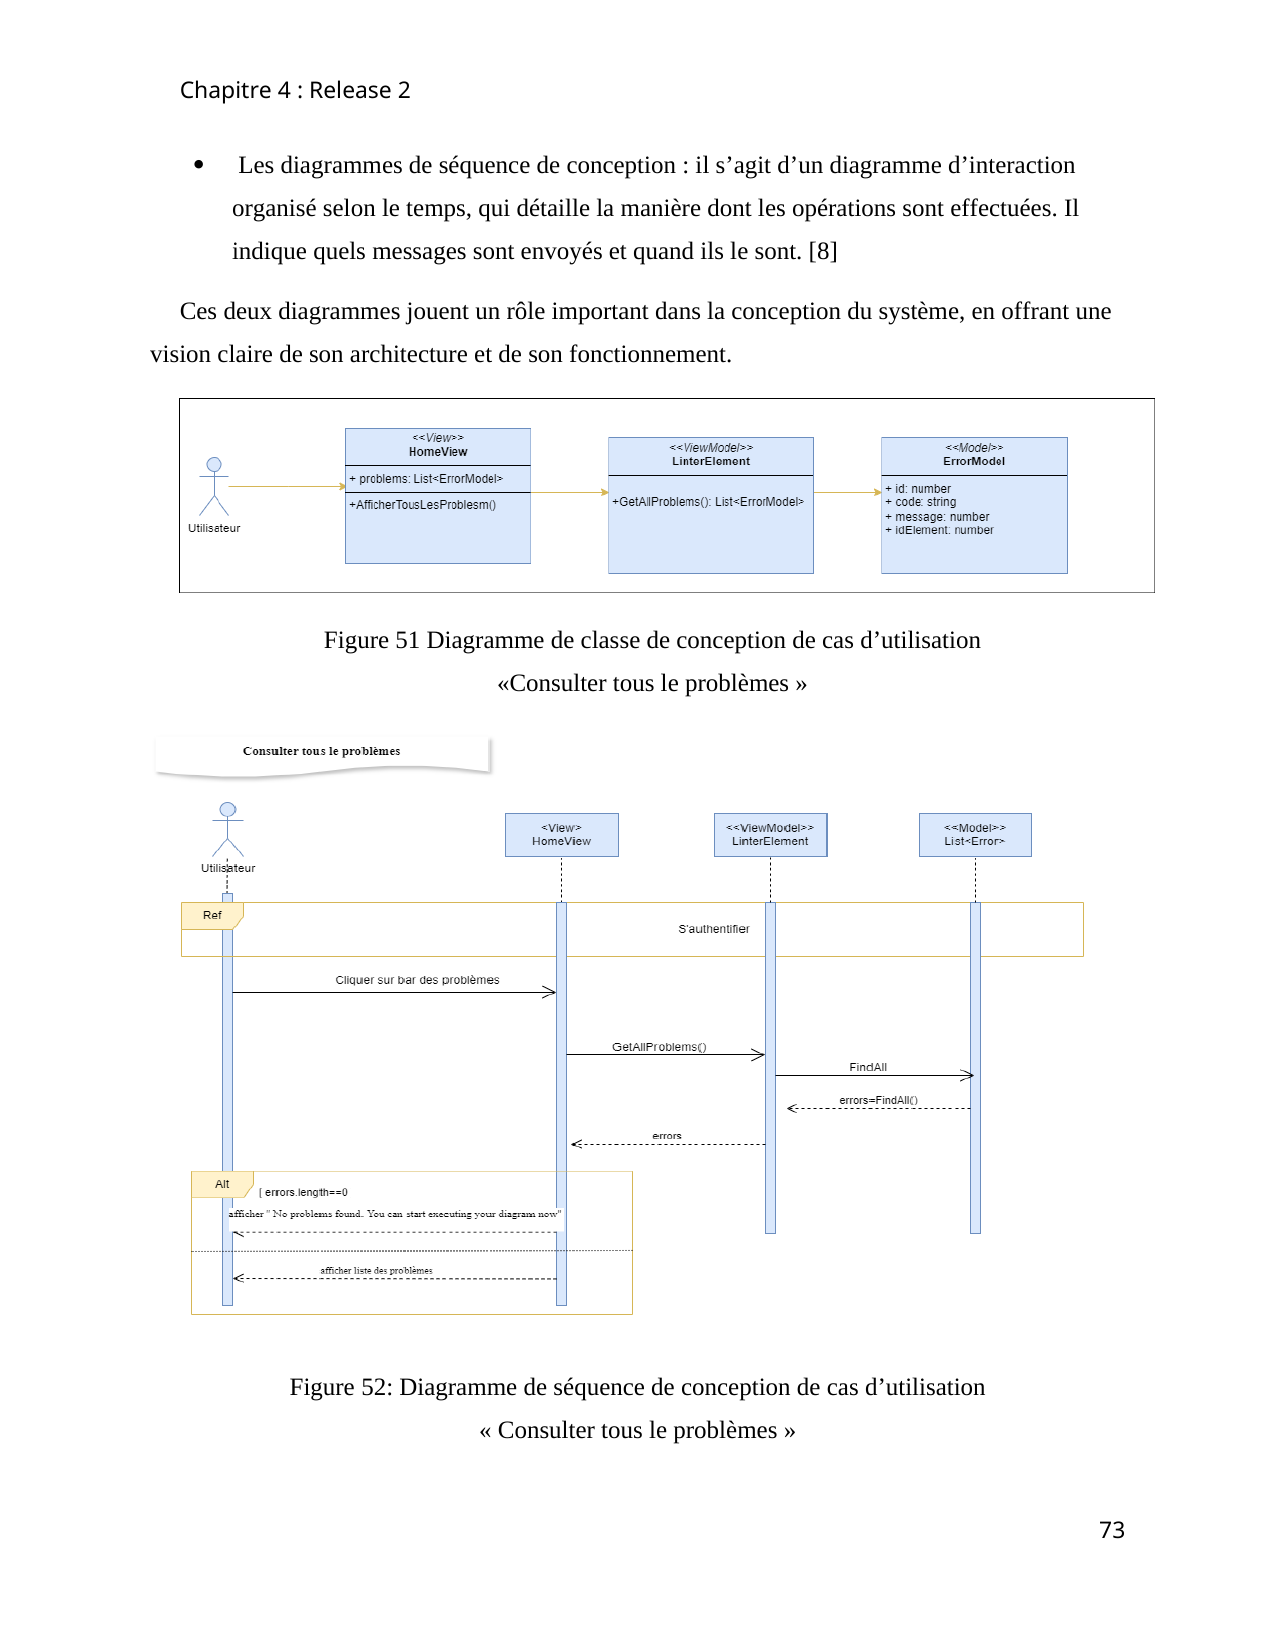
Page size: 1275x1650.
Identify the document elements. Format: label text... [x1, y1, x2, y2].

text « Consulter tous le problèmes » [150, 1415, 1125, 1443]
picture [151, 732, 1124, 1358]
text Ces deux diagrammes jouent un rôle important dans la conception du système, en offrant une vision claire de son architecture et de son fonctionnement. [150, 296, 1125, 368]
picture [179, 398, 1155, 593]
list Les diagrammes de séquence de conception : il s’agit d’un diagramme d’interaction organisé selon le temps, qui détaille la manière dont les opérations sont effectuées. Il indique quels messages sont envoyés et quand ils le sont. [8] [194, 150, 1125, 265]
text «Consulter tous le problèmes » [150, 668, 1125, 697]
text Figure 51 Diagramme de classe de conception de cas d’utilisation [150, 625, 1125, 654]
